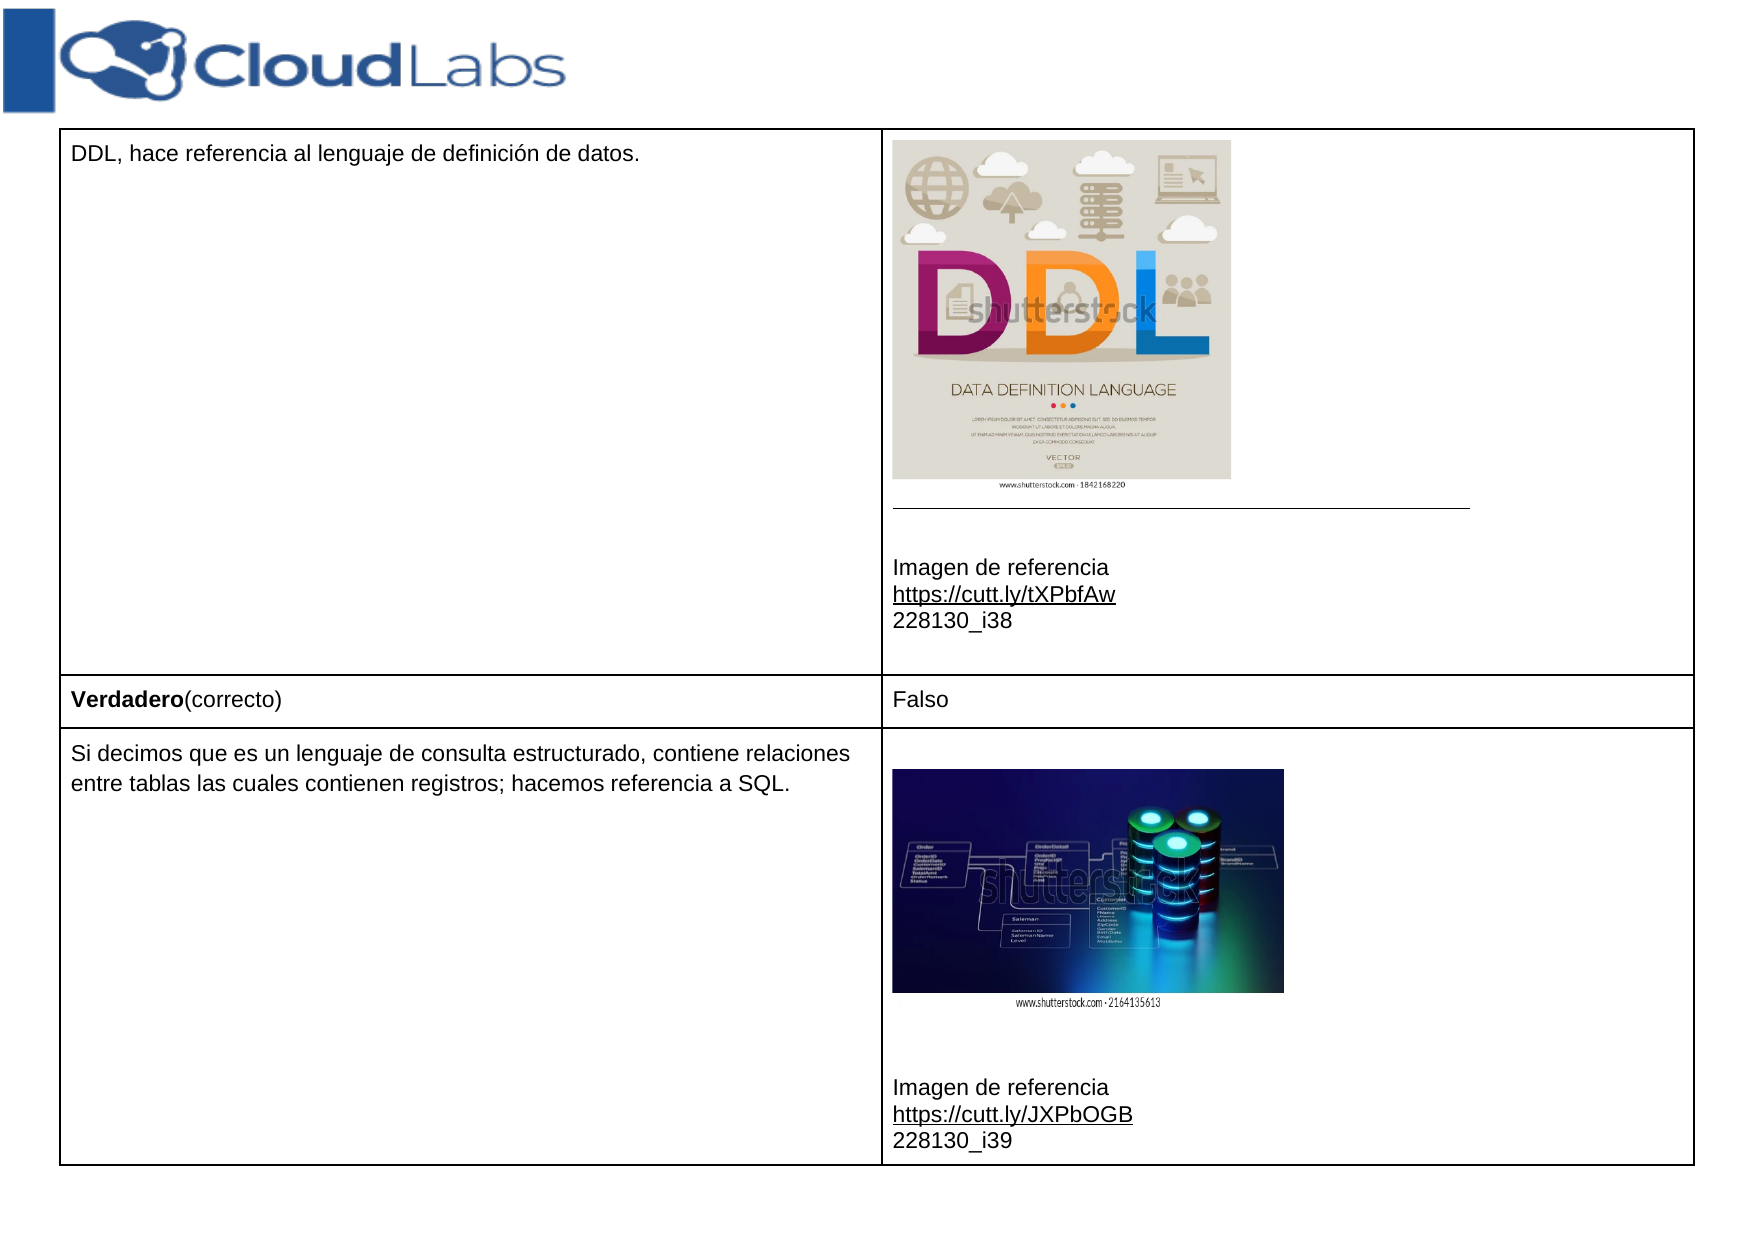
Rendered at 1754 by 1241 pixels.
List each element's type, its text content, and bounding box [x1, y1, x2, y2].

table_cell Imagen de referencia https://cutt.ly/JXPbOGB 228130_i39 [883, 729, 1693, 1164]
table_cell Imagen de referencia https://cutt.ly/tXPbfAw 228130_i38 [883, 130, 1693, 674]
table_cell DDL, hace referencia al lenguaje de definición de datos. [61, 130, 881, 674]
picture [3, 0, 580, 122]
picture [892, 140, 1232, 490]
table_cell Falso [883, 676, 1693, 727]
picture [892, 769, 1284, 1011]
table_cell Verdadero(correcto) [61, 676, 881, 727]
table_cell Si decimos que es un lenguaje de consulta estructurado, contiene relaciones entre tablas las cuales contienen registros; hacemos referencia a SQL. [61, 729, 881, 1164]
